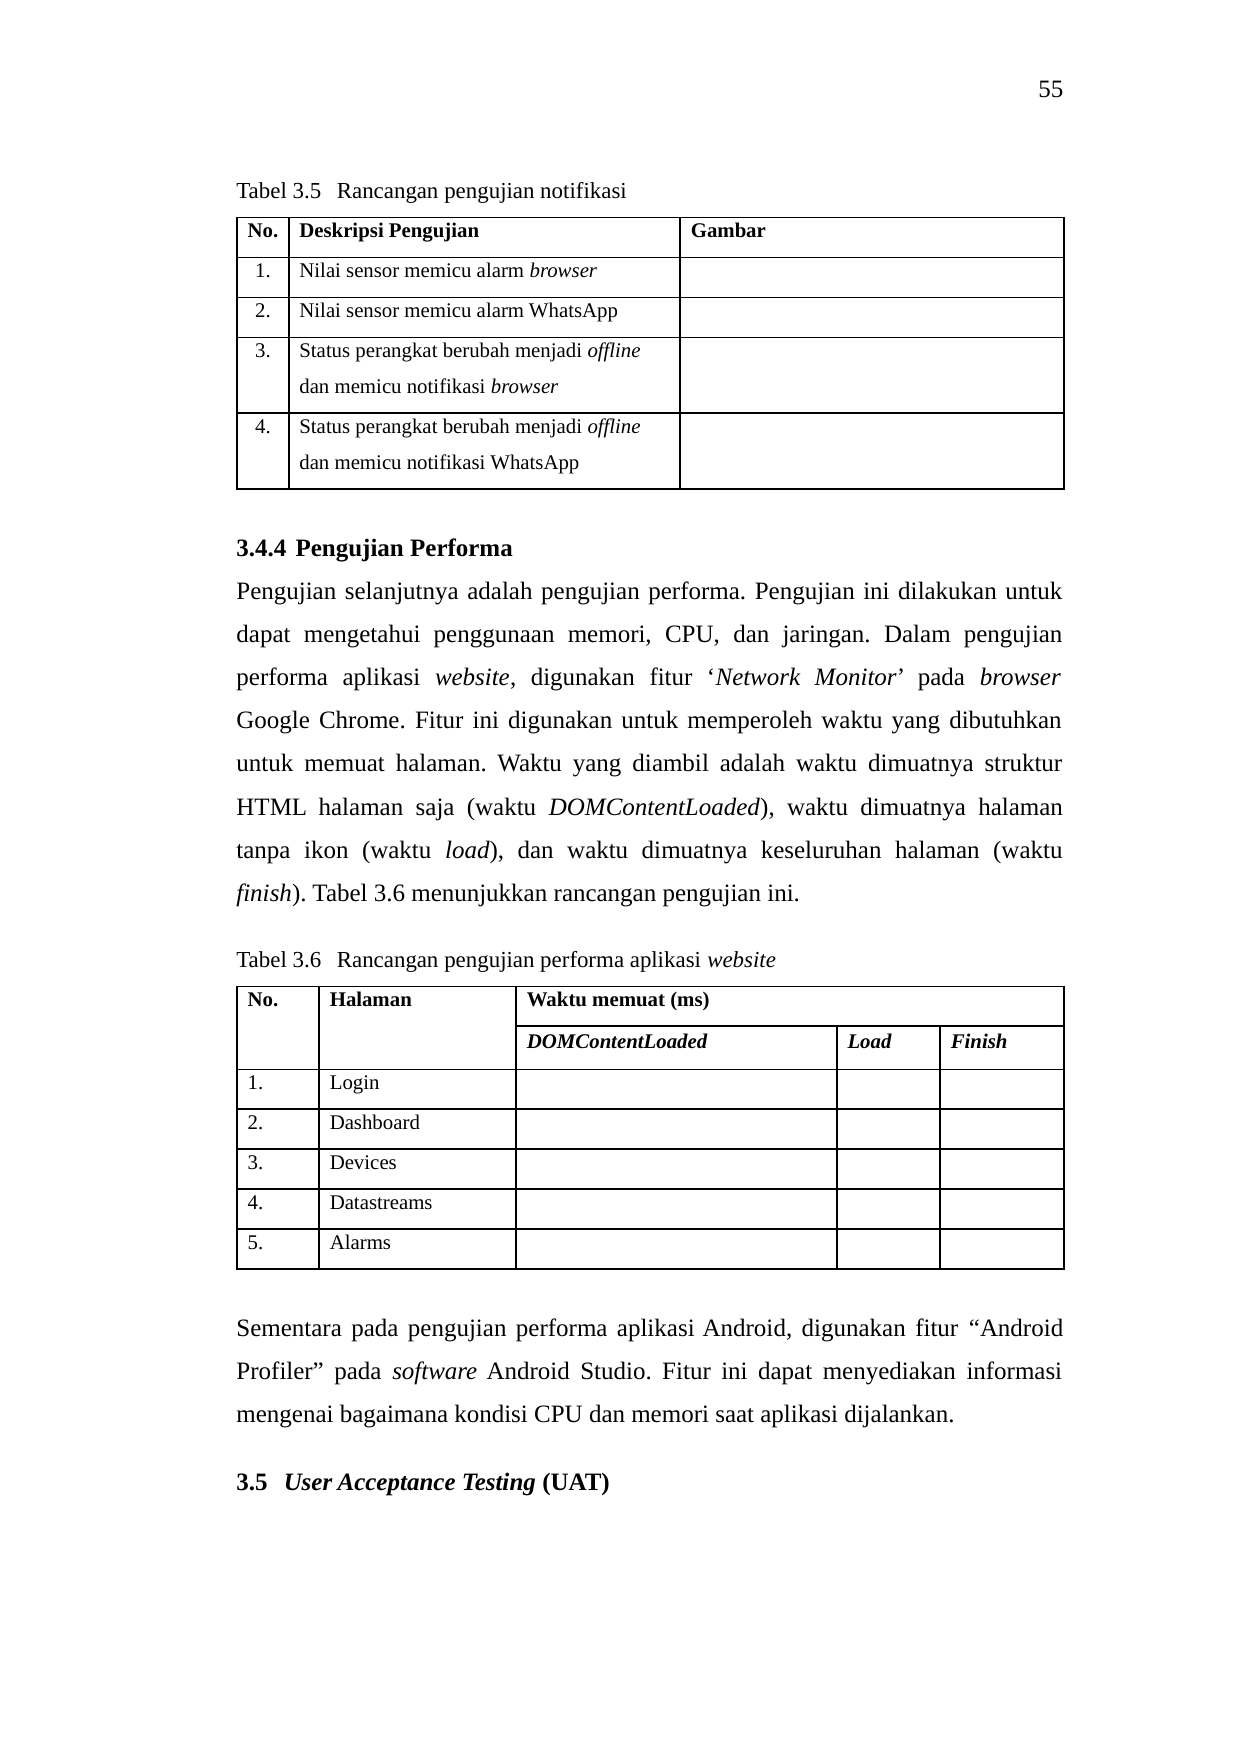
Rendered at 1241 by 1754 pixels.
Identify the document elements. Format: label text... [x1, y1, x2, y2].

text Rancangan pengujian performa aplikasi website [236, 946, 1063, 972]
table_header Gambar [681, 218, 1063, 257]
table_cell DOMContentLoaded [517, 1027, 836, 1068]
text User Acceptance Testing (UAT) [236, 1467, 1063, 1496]
table_cell Load [838, 1027, 939, 1068]
text Pengujian Performa [236, 533, 1063, 562]
text Sementara pada pengujian performa aplikasi Android, digunakan fitur “Android Profiler” pada software Android Studio. Fitur ini dapat menyediakan informasi mengenai bagaimana kondisi CPU dan memori saat aplikasi dijalankan. [236, 1313, 1063, 1428]
table_cell 3. [238, 338, 288, 412]
table_cell Status perangkat berubah menjadi offline dan memicu notifikasi browser [290, 338, 679, 412]
table_cell Datastreams [320, 1190, 515, 1228]
table_cell [838, 1190, 939, 1228]
table_cell Status perangkat berubah menjadi offline dan memicu notifikasi WhatsApp [290, 414, 679, 488]
table_cell 3. [238, 1150, 318, 1188]
table_cell [941, 1230, 1063, 1268]
table_cell [517, 1190, 836, 1228]
table_cell Finish [941, 1027, 1063, 1068]
table_cell Alarms [320, 1230, 515, 1268]
table_cell [941, 1070, 1063, 1108]
table_cell Devices [320, 1150, 515, 1188]
table_cell 2. [238, 298, 288, 336]
table_header No. [238, 987, 318, 1068]
table_cell 4. [238, 1190, 318, 1228]
table_cell [941, 1150, 1063, 1188]
text Pengujian selanjutnya adalah pengujian performa. Pengujian ini dilakukan untuk dapat mengetahui penggunaan memori, CPU, dan jaringan. Dalam pengujian performa aplikasi website, digunakan fitur ‘Network Monitor’ pada browser Google Chrome. Fitur ini digunakan untuk memperoleh waktu yang dibutuhkan untuk memuat halaman. Waktu yang diambil adalah waktu dimuatnya struktur HTML halaman saja (waktu DOMContentLoaded), waktu dimuatnya halaman tanpa ikon (waktu load), dan waktu dimuatnya keseluruhan halaman (waktu finish). Tabel 3.6 menunjukkan rancangan pengujian ini. [236, 576, 1063, 907]
table_cell [517, 1230, 836, 1268]
table_cell [681, 414, 1063, 488]
table_cell [681, 338, 1063, 412]
table_header Halaman [320, 987, 515, 1068]
table_cell [838, 1150, 939, 1188]
table_cell [681, 258, 1063, 296]
table_cell Login [320, 1070, 515, 1108]
table_cell [838, 1230, 939, 1268]
table_cell [941, 1110, 1063, 1148]
table_cell Nilai sensor memicu alarm WhatsApp [290, 298, 679, 336]
table_cell [941, 1190, 1063, 1228]
table_cell 1. [238, 258, 288, 296]
table_cell 2. [238, 1110, 318, 1148]
table_cell 1. [238, 1070, 318, 1108]
table_cell Nilai sensor memicu alarm browser [290, 258, 679, 296]
table_cell [517, 1070, 836, 1108]
text Rancangan pengujian notifikasi [236, 177, 1063, 203]
table_cell 5. [238, 1230, 318, 1268]
table_cell [838, 1110, 939, 1148]
table_header No. [238, 218, 288, 257]
table_header Deskripsi Pengujian [290, 218, 679, 257]
table_header Waktu memuat (ms) [517, 987, 1063, 1025]
table_cell Dashboard [320, 1110, 515, 1148]
table_cell [838, 1070, 939, 1108]
table_cell [517, 1150, 836, 1188]
table_cell [517, 1110, 836, 1148]
table_cell [681, 298, 1063, 336]
table_cell 4. [238, 414, 288, 488]
